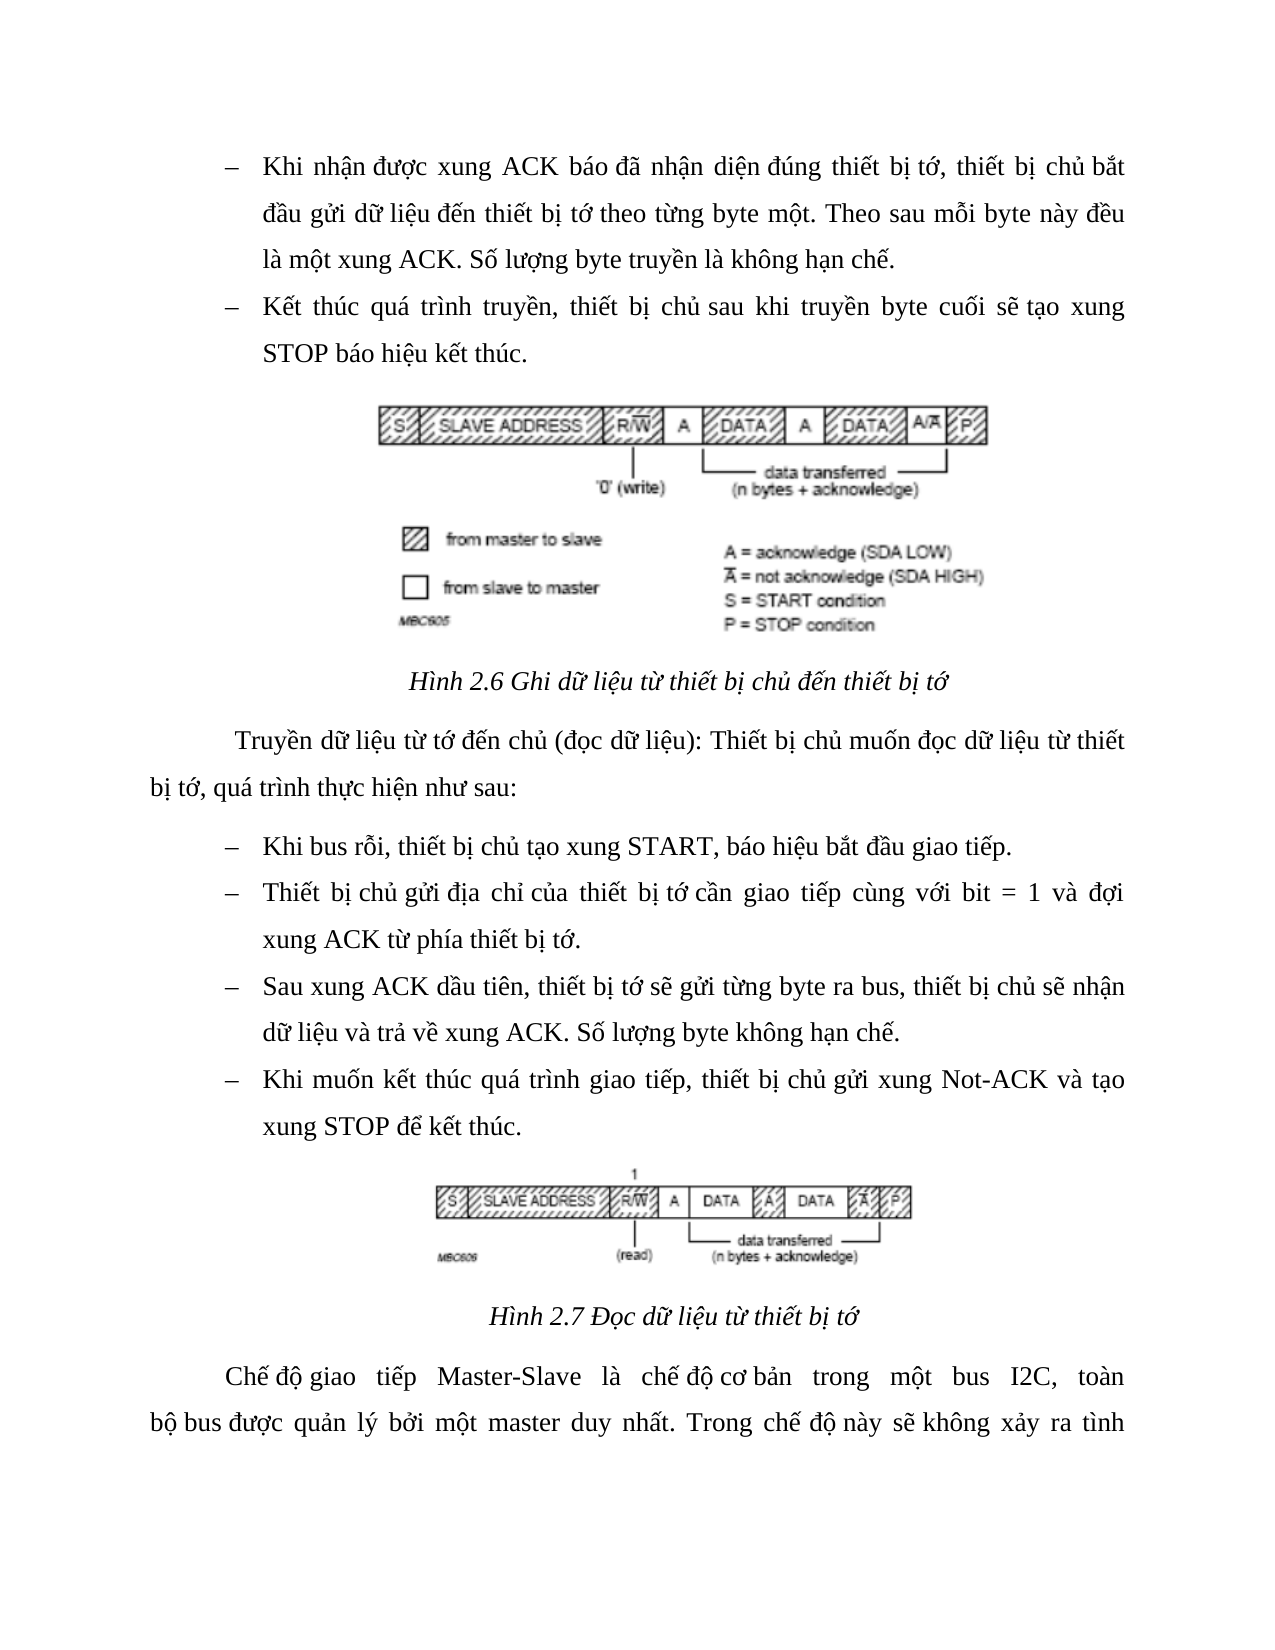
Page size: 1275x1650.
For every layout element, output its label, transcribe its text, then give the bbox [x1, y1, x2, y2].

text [150, 1359, 1125, 1437]
list Khi bus rỗi, thiết bị chủ tạo xung START, báo hiệu bắt đầu giao tiếp. [225, 830, 1125, 861]
list Khi muốn kết thúc quá trình giao tiếp, thiết bị chủ gửi xung Not‐ACK và tạo xung STOP để kết thúc. [225, 1063, 1125, 1141]
list Kết thúc quá trình truyền, thiết bị chủ sau khi truyền byte cuối sẽ tạo xung STOP báo hiệu kết thúc. [225, 290, 1125, 368]
text Hình 2.7 Đọc dữ liệu từ thiết bị tớ [225, 1300, 1125, 1332]
list Sau xung ACK dầu tiên, thiết bị tớ sẽ gửi từng byte ra bus, thiết bị chủ sẽ nhận dữ liệu và trả về xung ACK. Số lượng byte không hạn chế. [225, 970, 1125, 1048]
picture [430, 1168, 920, 1274]
list Khi nhận được xung ACK báo đã nhận diện đúng thiết bị tớ, thiết bị chủ bắt đầu gửi dữ liệu đến thiết bị tớ theo từng byte một. Theo sau mỗi byte này đều là một xung ACK. Số lượng byte truyền là không hạn chế. [225, 150, 1125, 274]
text Hình 2.6 Ghi dữ liệu từ thiết bị chủ đến thiết bị tớ [150, 665, 1125, 696]
text Truyền dữ liệu từ tớ đến chủ (đọc dữ liệu): Thiết bị chủ muốn đọc dữ liệu từ thiết bị tớ, quá trình thực hiện như sau: [150, 724, 1125, 802]
list Thiết bị chủ gửi địa chỉ của thiết bị tớ cần giao tiếp cùng với bit = 1 và đợi xung ACK từ phía thiết bị tớ. [225, 876, 1125, 954]
picture [367, 395, 993, 639]
